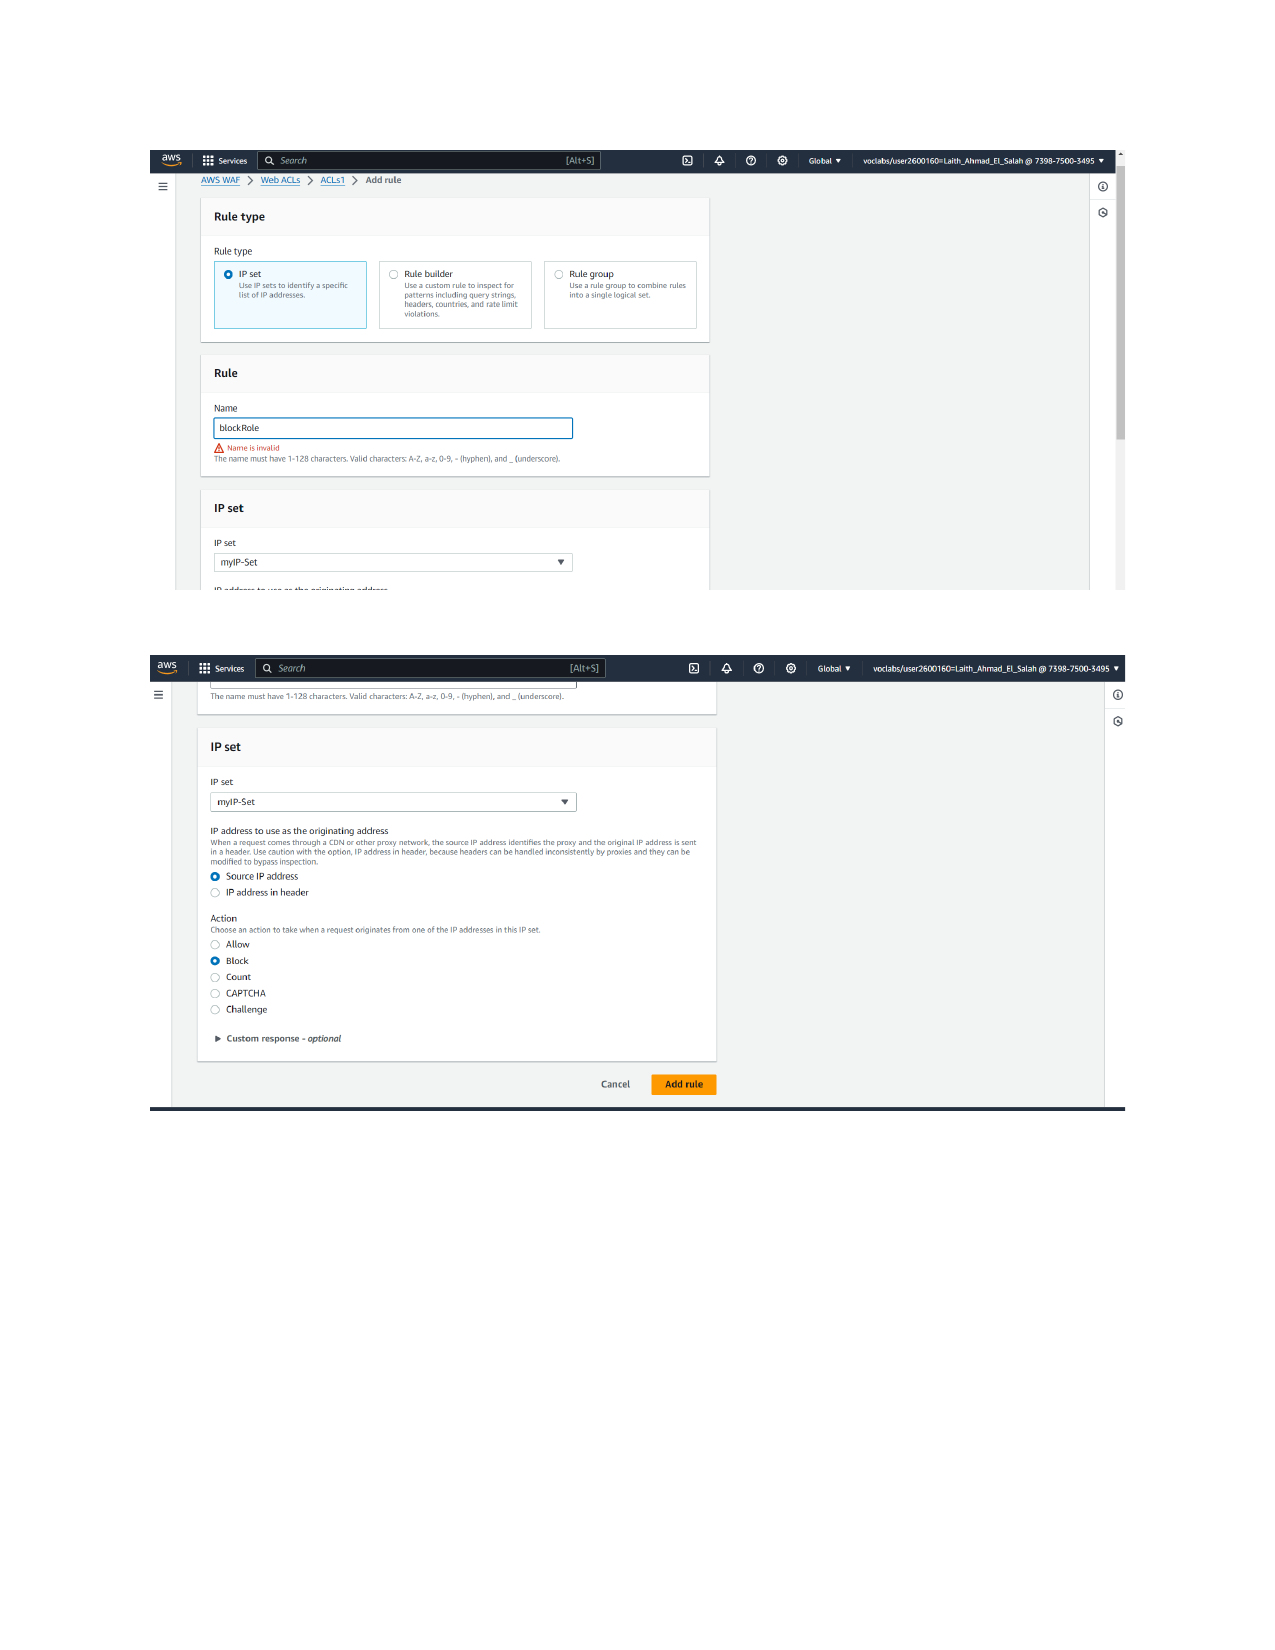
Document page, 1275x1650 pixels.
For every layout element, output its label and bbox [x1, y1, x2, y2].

picture [150, 150, 1125, 590]
picture [150, 655, 1125, 1111]
